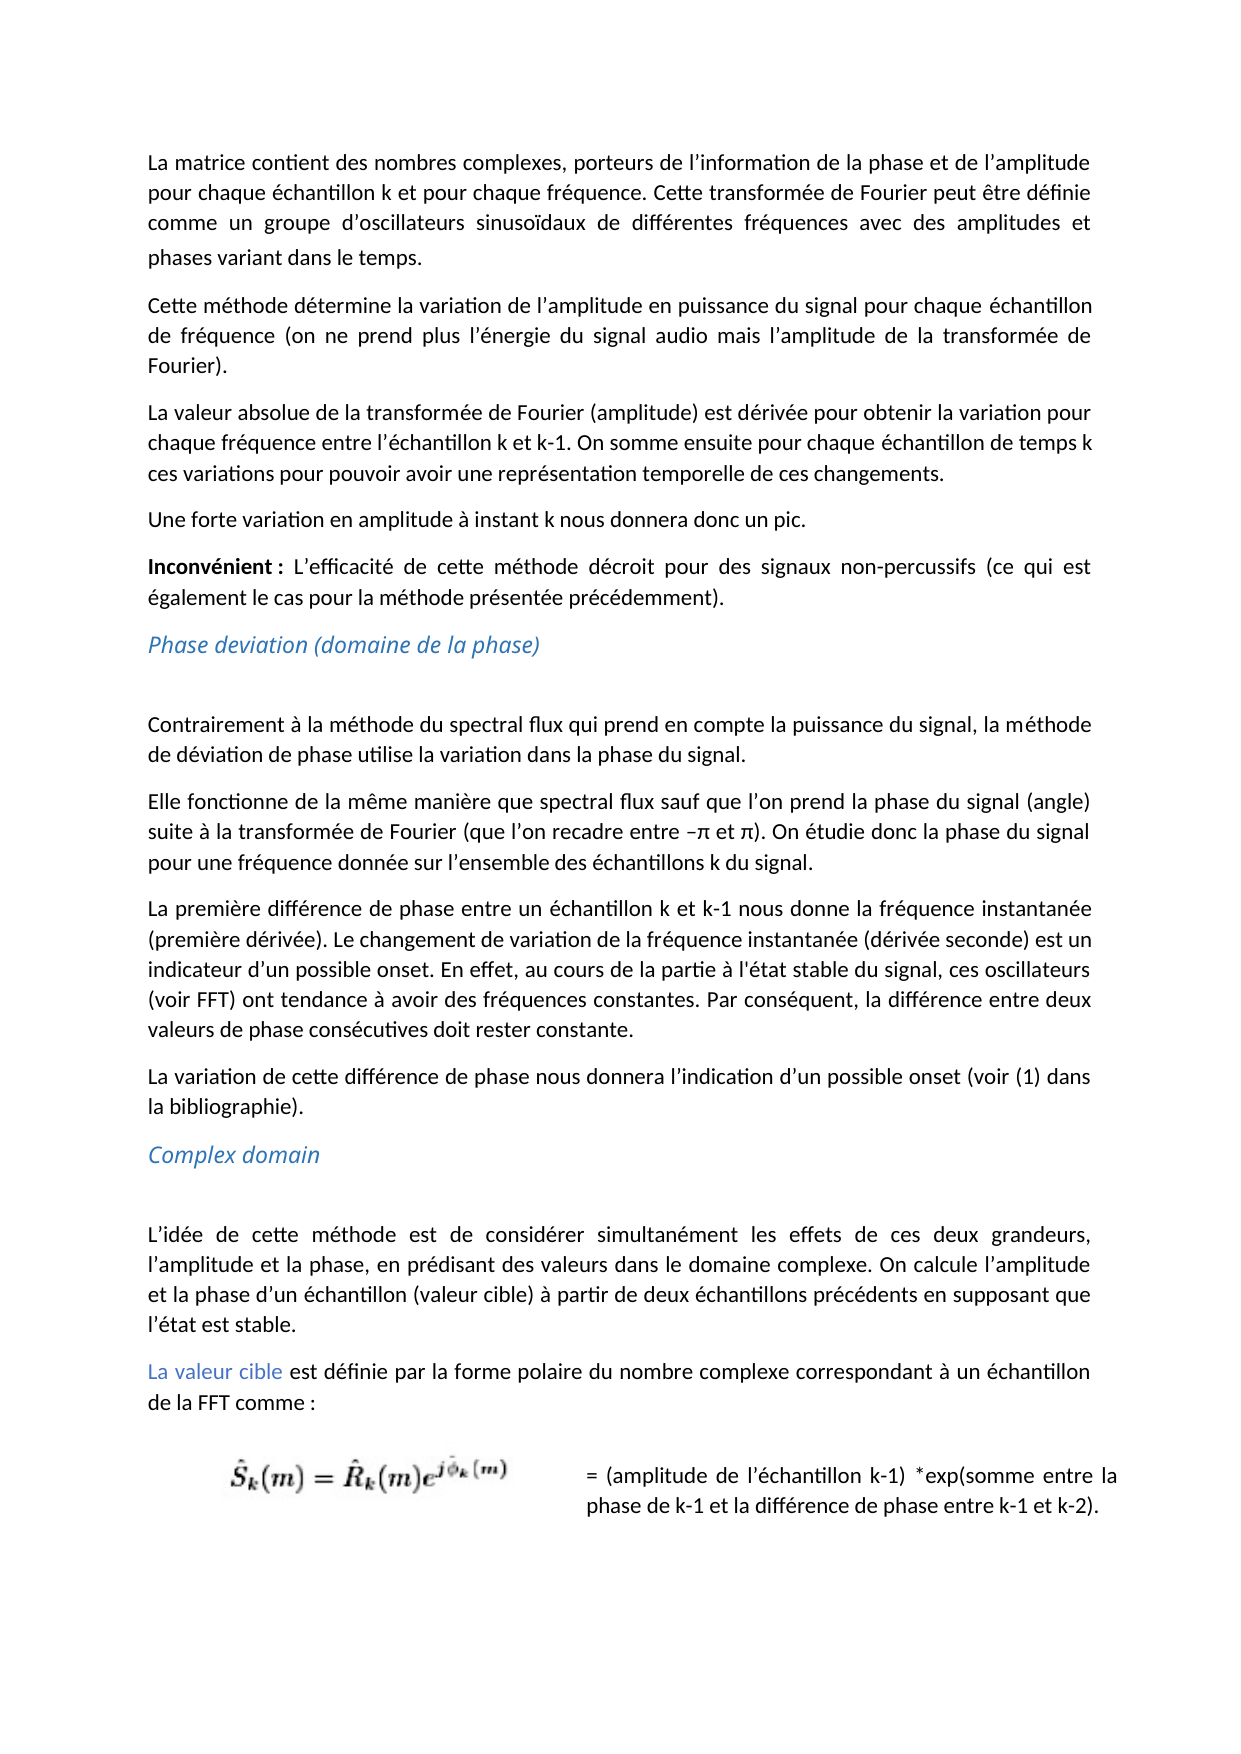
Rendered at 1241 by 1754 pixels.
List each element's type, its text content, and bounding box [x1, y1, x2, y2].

subtitle Phase deviation (domaine de la phase) [148, 629, 1093, 661]
text Une forte variation en amplitude à instant k nous donnera donc un pic. [148, 506, 1093, 533]
text Elle fonctionne de la même manière que spectral flux sauf que l’on prend la phase du signal (angle) suite à la transformée de Fourier (que l’on recadre entre –π et π). On étudie donc la phase du signal pour une fréquence donnée sur l’ensemble des échantillons k du signal. [148, 787, 1093, 876]
text Contrairement à la méthode du spectral flux qui prend en compte la puissance du signal, la méthode de déviation de phase utilise la variation dans la phase du signal. [148, 710, 1093, 768]
text La première différence de phase entre un échantillon k et k-1 nous donne la fréquence instantanée (première dérivée). Le changement de variation de la fréquence instantanée (dérivée seconde) est un indicateur d’un possible onset. En effet, au cours de la partie à l'état stable du signal, ces oscillateurs (voir FFT) ont tendance à avoir des fréquences constantes. Par conséquent, la différence entre deux valeurs de phase consécutives doit rester constante. [148, 894, 1093, 1043]
text La matrice contient des nombres complexes, porteurs de l’information de la phase et de l’amplitude pour chaque échantillon k et pour chaque fréquence. Cette transformée de Fourier peut être définie comme un groupe d’oscillateurs sinusoïdaux de différentes fréquences avec des amplitudes et phases variant dans le temps. [148, 148, 1093, 272]
text Inconvénient : L’efficacité de cette méthode décroit pour des signaux non-percussifs (ce qui est également le cas pour la méthode présentée précédemment). [148, 552, 1093, 611]
text La valeur absolue de la transformée de Fourier (amplitude) est dérivée pour obtenir la variation pour chaque fréquence entre l’échantillon k et k-1. On somme ensuite pour chaque échantillon de temps k ces variations pour pouvoir avoir une représentation temporelle de ces changements. [148, 398, 1093, 487]
text La valeur cible est définie par la forme polaire du nombre complexe correspondant à un échantillon de la FFT comme : [148, 1357, 1093, 1416]
picture [221, 1442, 532, 1510]
text La variation de cette différence de phase nous donnera l’indication d’un possible onset (voir (1) dans la bibliographie). [148, 1062, 1093, 1120]
text L’idée de cette méthode est de considérer simultanément les effets de ces deux grandeurs, l’amplitude et la phase, en prédisant des valeurs dans le domaine complexe. On calcule l’amplitude et la phase d’un échantillon (valeur cible) à partir de deux échantillons précédents en supposant que l’état est stable. [148, 1220, 1093, 1338]
subtitle Complex domain [148, 1139, 1093, 1171]
text Cette méthode détermine la variation de l’amplitude en puissance du signal pour chaque échantillon de fréquence (on ne prend plus l’énergie du signal audio mais l’amplitude de la transformée de Fourier). [148, 291, 1093, 379]
